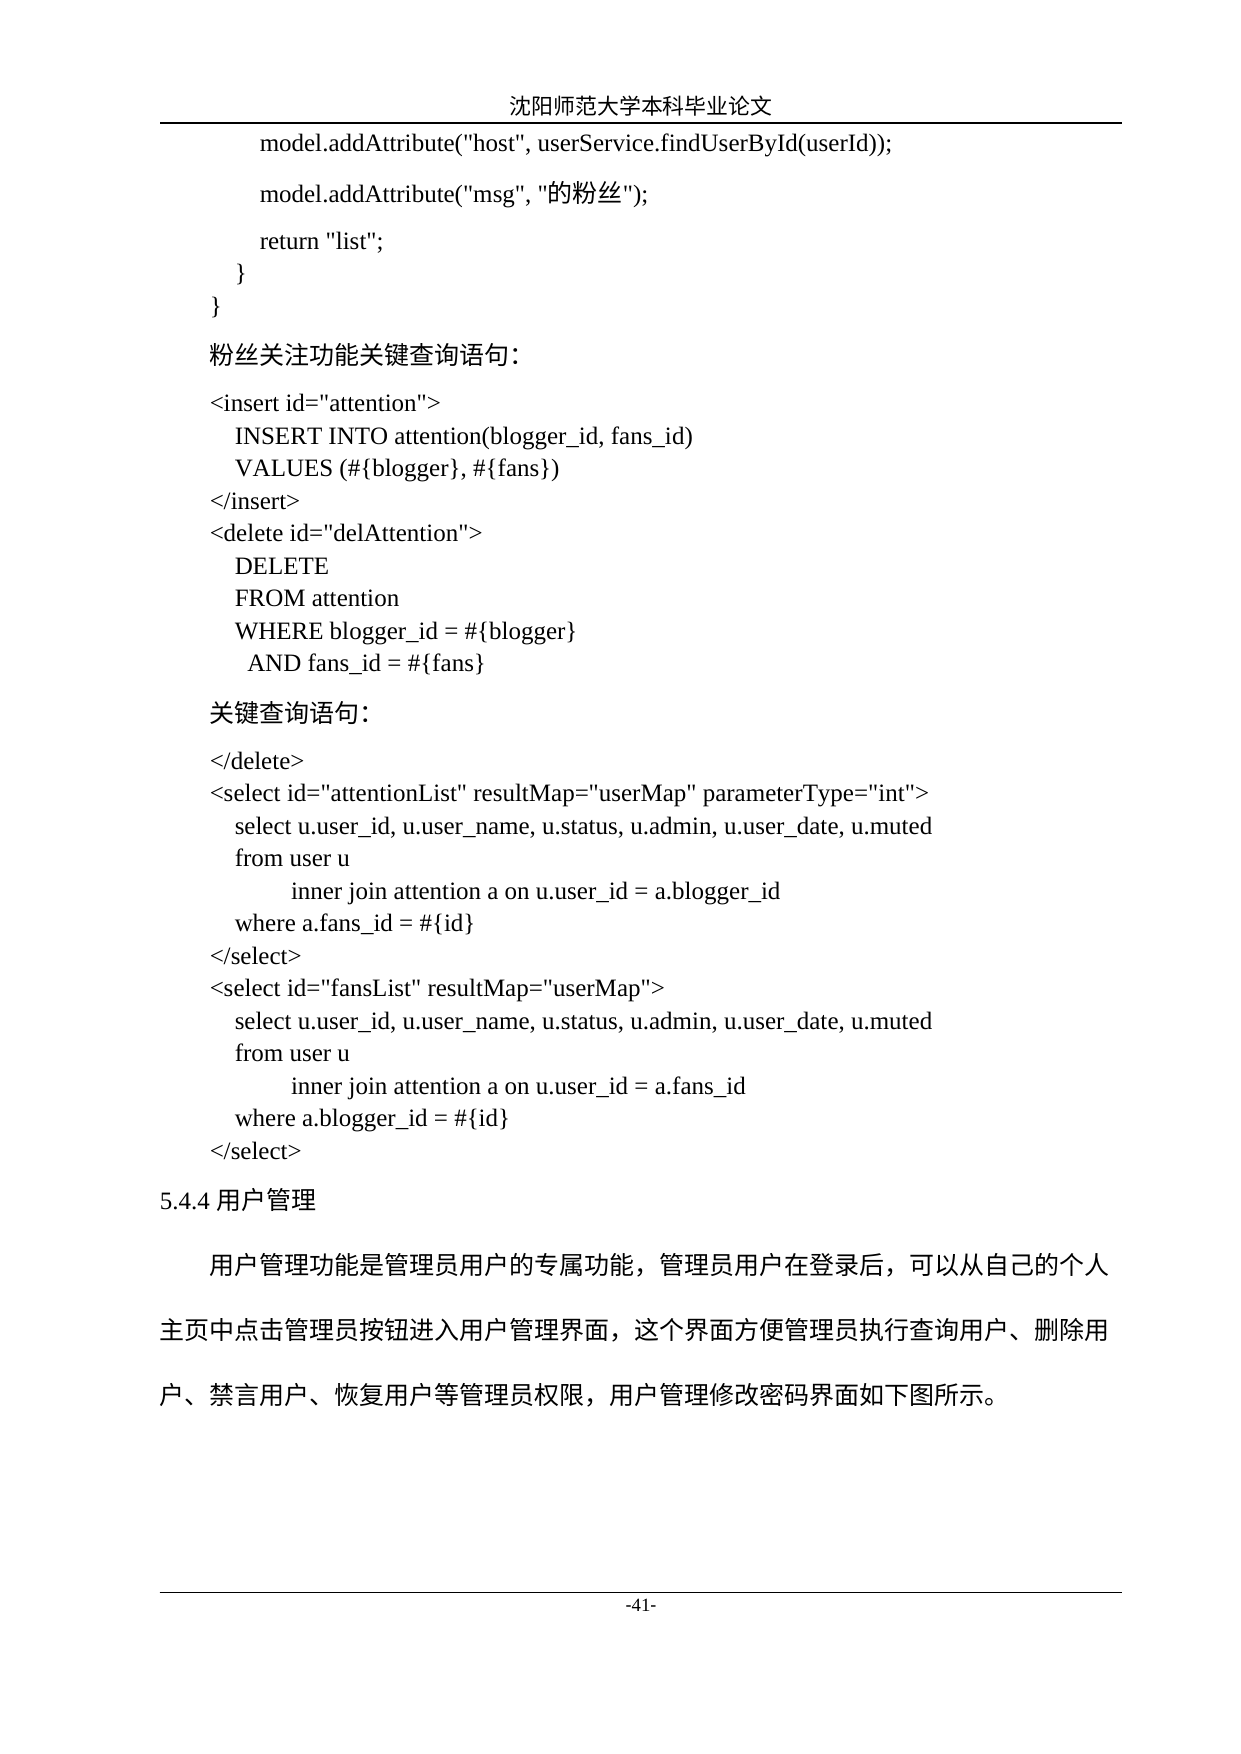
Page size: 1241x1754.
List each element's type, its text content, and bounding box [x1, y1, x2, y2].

text model.addAttribute("msg", "的粉丝"); [159, 159, 1122, 224]
text <delete id="delAttention"> [159, 516, 1122, 549]
text inner join attention a on u.user_id = a.fans_id [159, 1069, 1122, 1101]
text INSERT INTO attention(blogger_id, fans_id) [159, 419, 1122, 451]
text 关键查询语句： [159, 679, 1122, 744]
text 用户管理功能是管理员用户的专属功能，管理员用户在登录后，可以从自己的个人主页中点击管理员按钮进入用户管理界面，这个界面方便管理员执行查询用户、删除用户、禁言用户、恢复用户等管理员权限，用户管理修改密码界面如下图所示。 [159, 1231, 1122, 1426]
text </insert> [159, 484, 1122, 516]
text return "list"; [159, 224, 1122, 256]
text <select id="attentionList" resultMap="userMap" parameterType="int"> [159, 776, 1122, 809]
text <insert id="attention"> [159, 386, 1122, 419]
text from user u [159, 1036, 1122, 1069]
text where a.fans_id = #{id} [159, 906, 1122, 939]
text } [159, 289, 1122, 321]
text WHERE blogger_id = #{blogger} [159, 614, 1122, 646]
text AND fans_id = #{fans} [159, 646, 1122, 679]
text </select> [159, 1134, 1122, 1166]
text } [159, 256, 1122, 289]
text model.addAttribute("host", userService.findUserById(userId)); [159, 126, 1122, 159]
text select u.user_id, u.user_name, u.status, u.admin, u.user_date, u.muted [159, 1004, 1122, 1036]
text inner join attention a on u.user_id = a.blogger_id [159, 874, 1122, 906]
text FROM attention [159, 581, 1122, 614]
text </delete> [159, 744, 1122, 776]
text 粉丝关注功能关键查询语句： [159, 321, 1122, 386]
text from user u [159, 841, 1122, 874]
text </select> [159, 939, 1122, 971]
text VALUES (#{blogger}, #{fans}) [159, 451, 1122, 484]
text where a.blogger_id = #{id} [159, 1101, 1122, 1134]
subtitle 5.4.4 用户管理 [159, 1166, 1122, 1231]
text DELETE [159, 549, 1122, 581]
text select u.user_id, u.user_name, u.status, u.admin, u.user_date, u.muted [159, 809, 1122, 841]
text <select id="fansList" resultMap="userMap"> [159, 971, 1122, 1004]
